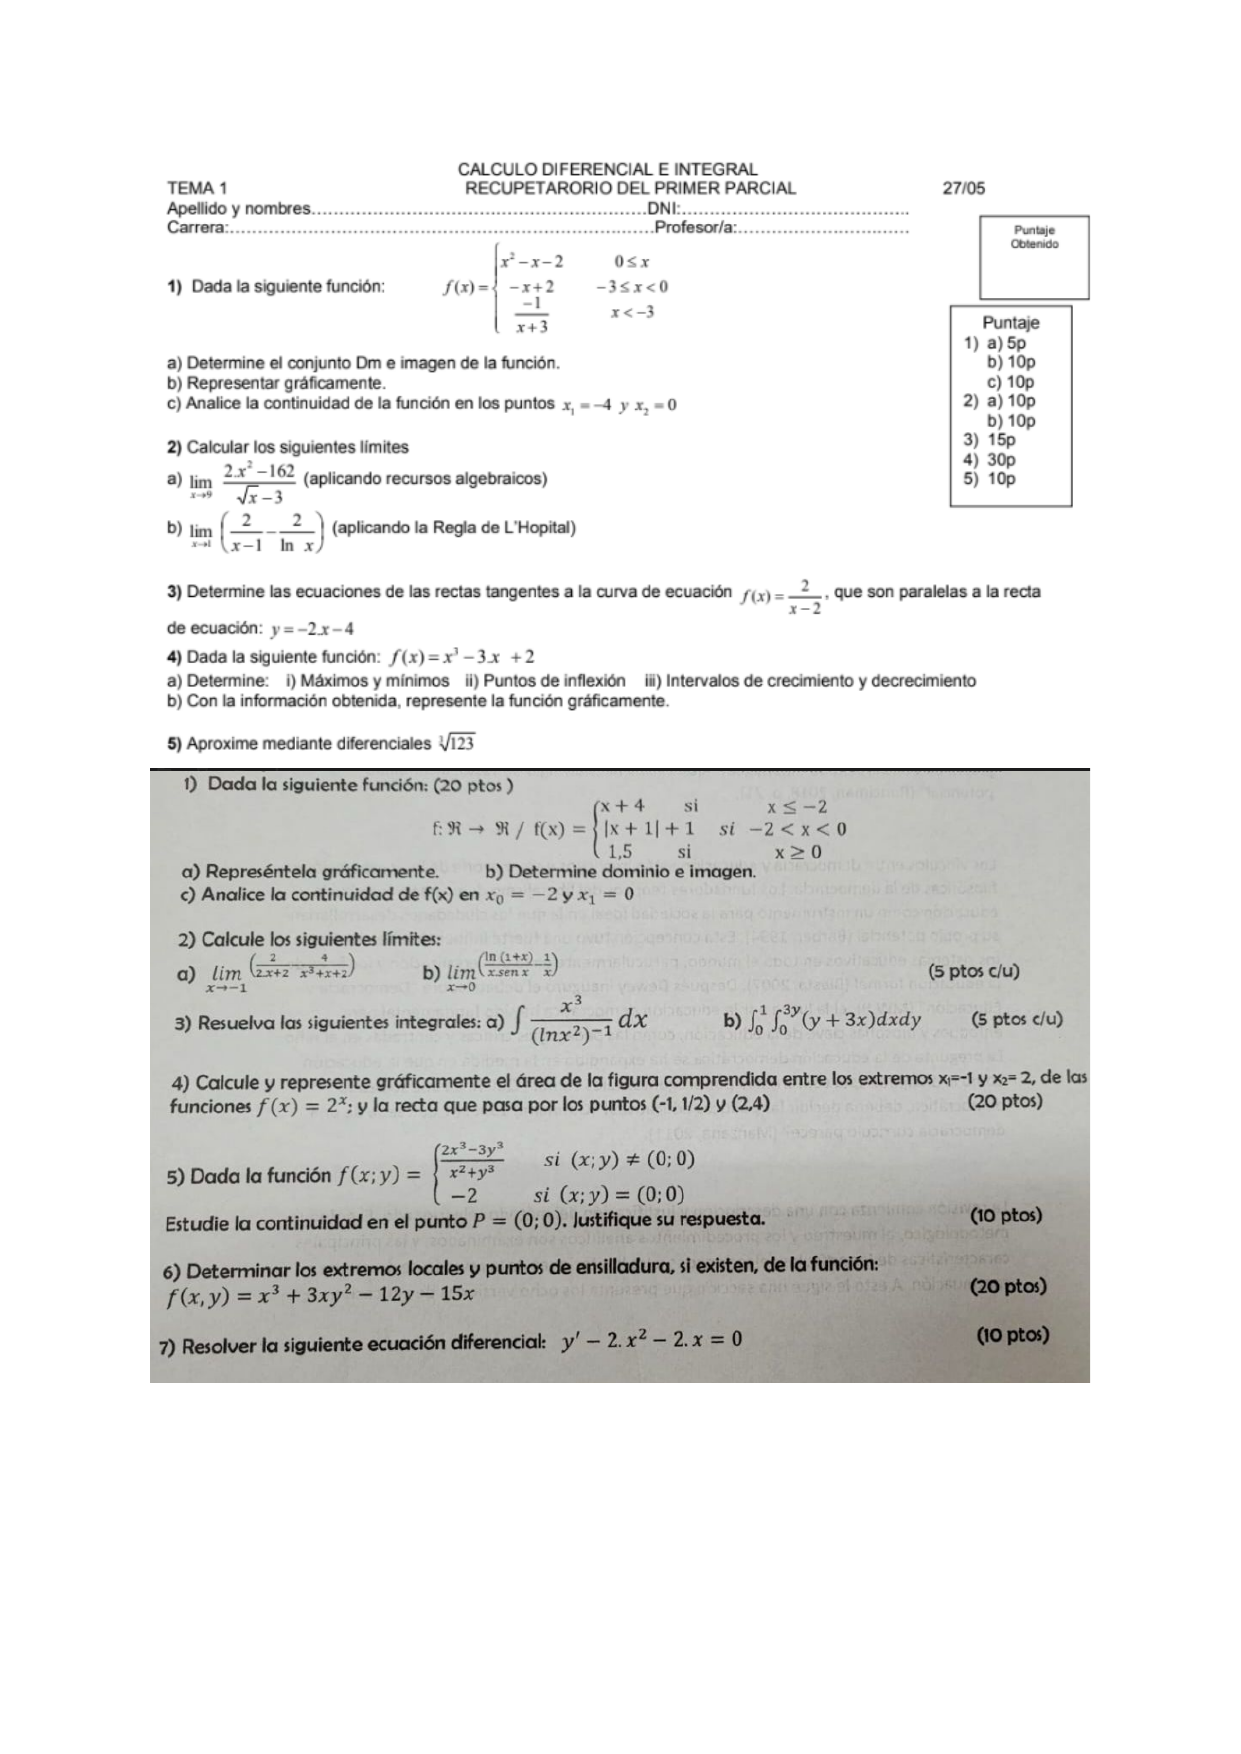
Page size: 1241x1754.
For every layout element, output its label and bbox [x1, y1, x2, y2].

picture [150, 150, 1091, 765]
picture [150, 768, 1091, 1383]
